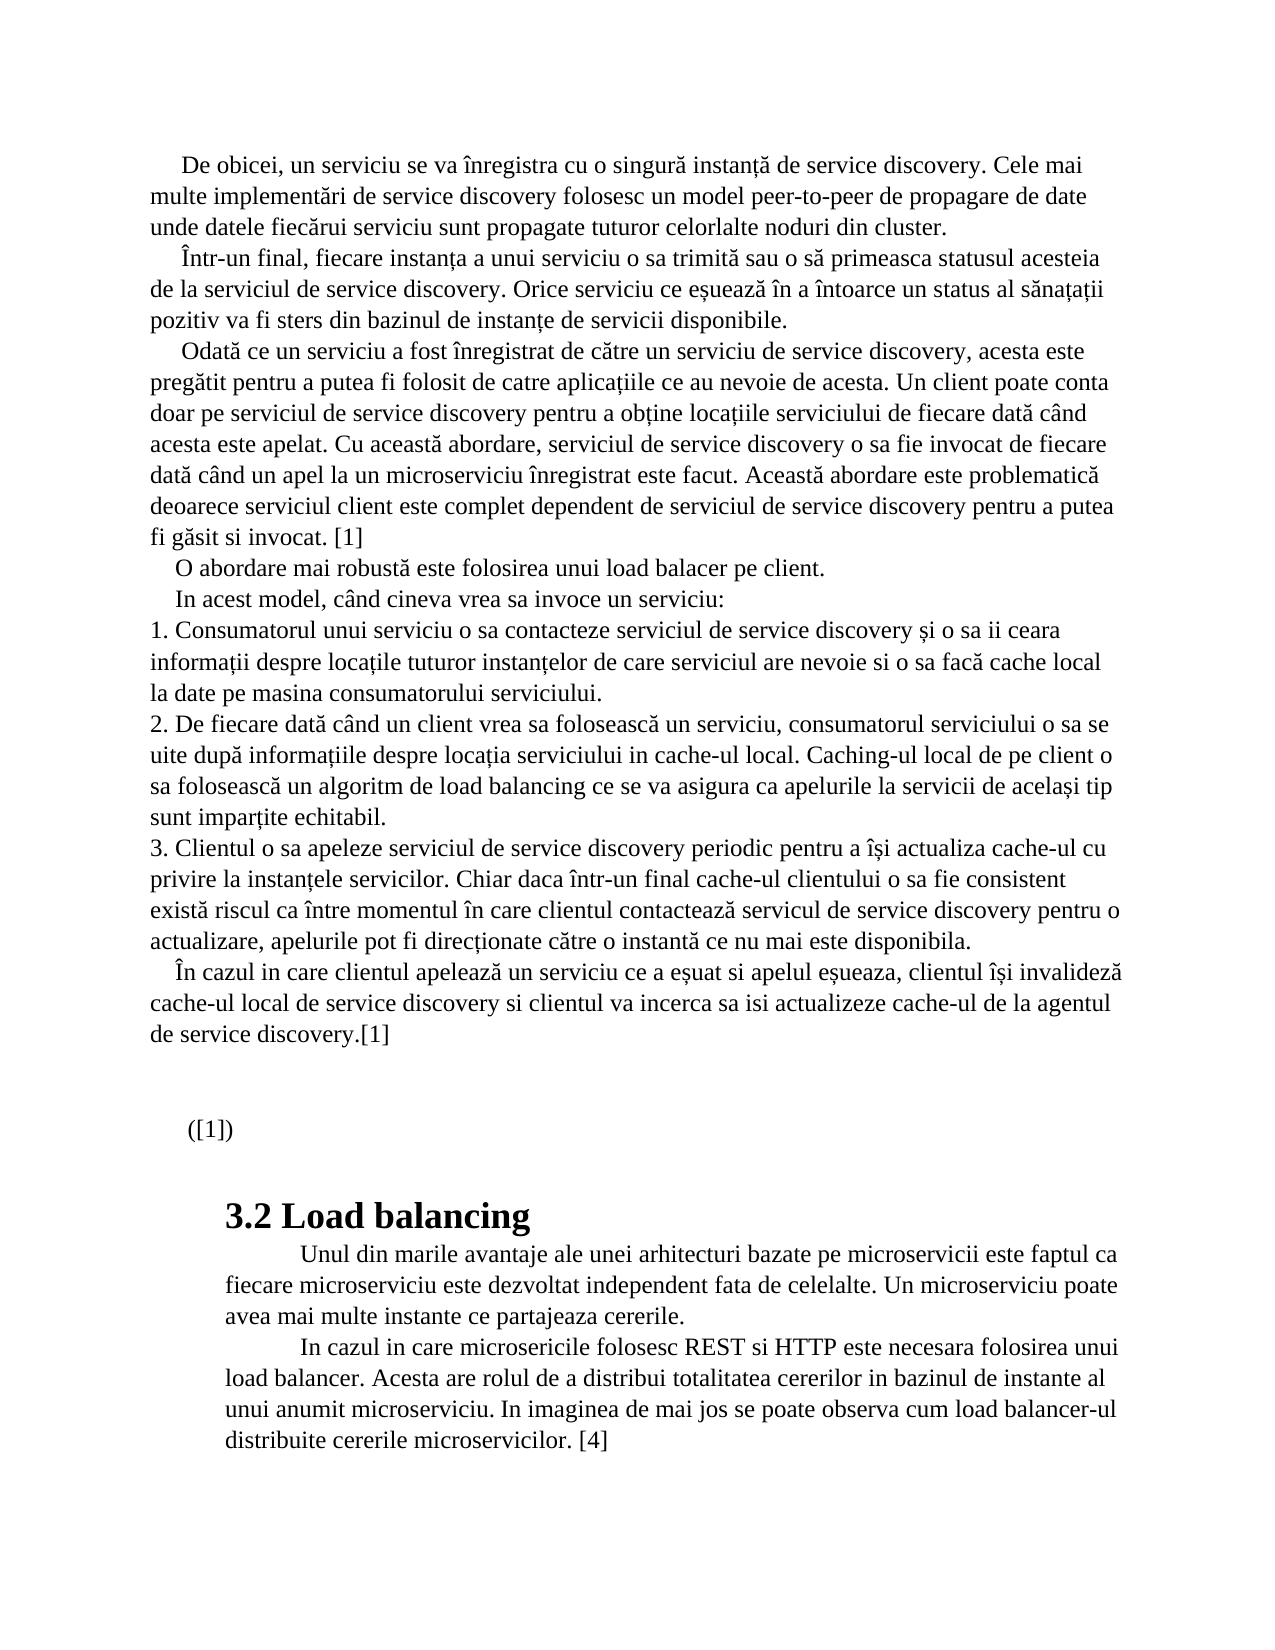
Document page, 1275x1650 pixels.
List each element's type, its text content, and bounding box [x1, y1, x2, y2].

list 3.2 Load balancing Unul din marile avantaje ale unei arhitecturi bazate pe microservicii este faptul ca fiecare microserviciu este dezvoltat independent fata de celelalte. Un microserviciu poate avea mai multe instante ce partajeaza cererile. [225, 1193, 1125, 1329]
text ([1]) [150, 1114, 1125, 1143]
list In cazul in care microsericile folosesc REST si HTTP este necesara folosirea unui load balancer. Acesta are rolul de a distribui totalitatea cererilor in bazinul de instante al unui anumit microserviciu. In imaginea de mai jos se poate observa cum load balancer-ul distribuite cererile microservicilor. [4] [225, 1332, 1125, 1454]
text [150, 150, 1125, 1048]
